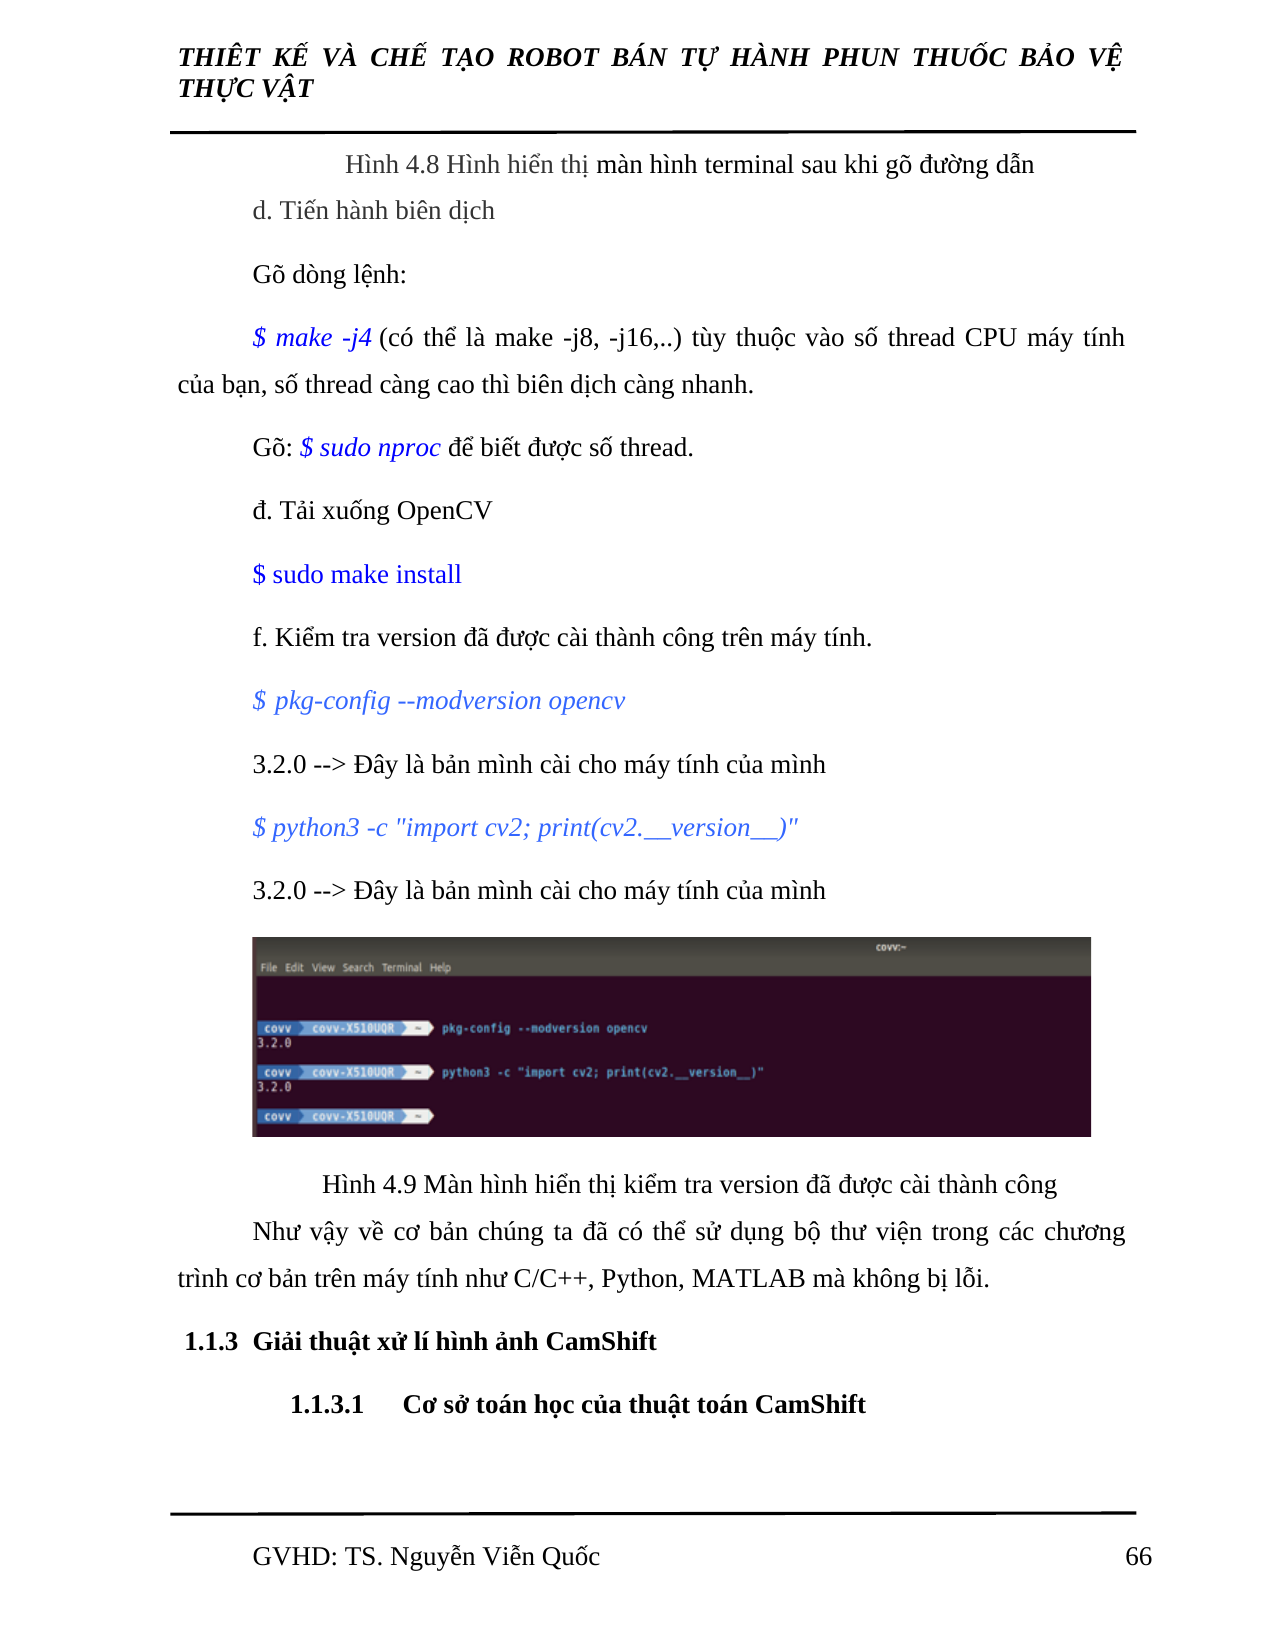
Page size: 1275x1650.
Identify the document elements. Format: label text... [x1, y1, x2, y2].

picture [252, 937, 1092, 1137]
text Như vậy về cơ bản chúng ta đã có thể sử dụng bộ thư viện trong các chương trình cơ bản trên máy tính như C/C++, Python, MATLAB mà không bị lỗi. [177, 1215, 1127, 1293]
subtitle Hình 4.8 Hình hiển thị màn hình terminal sau khi gõ đường dẫn [177, 148, 1127, 179]
subtitle Cơ sở toán học của thuật toán CamShift [290, 1389, 1127, 1420]
subtitle Giải thuật xử lí hình ảnh CamShift [184, 1325, 1127, 1356]
subtitle Hình 4.9 Màn hình hiển thị kiểm tra version đã được cài thành công [177, 1169, 1127, 1200]
